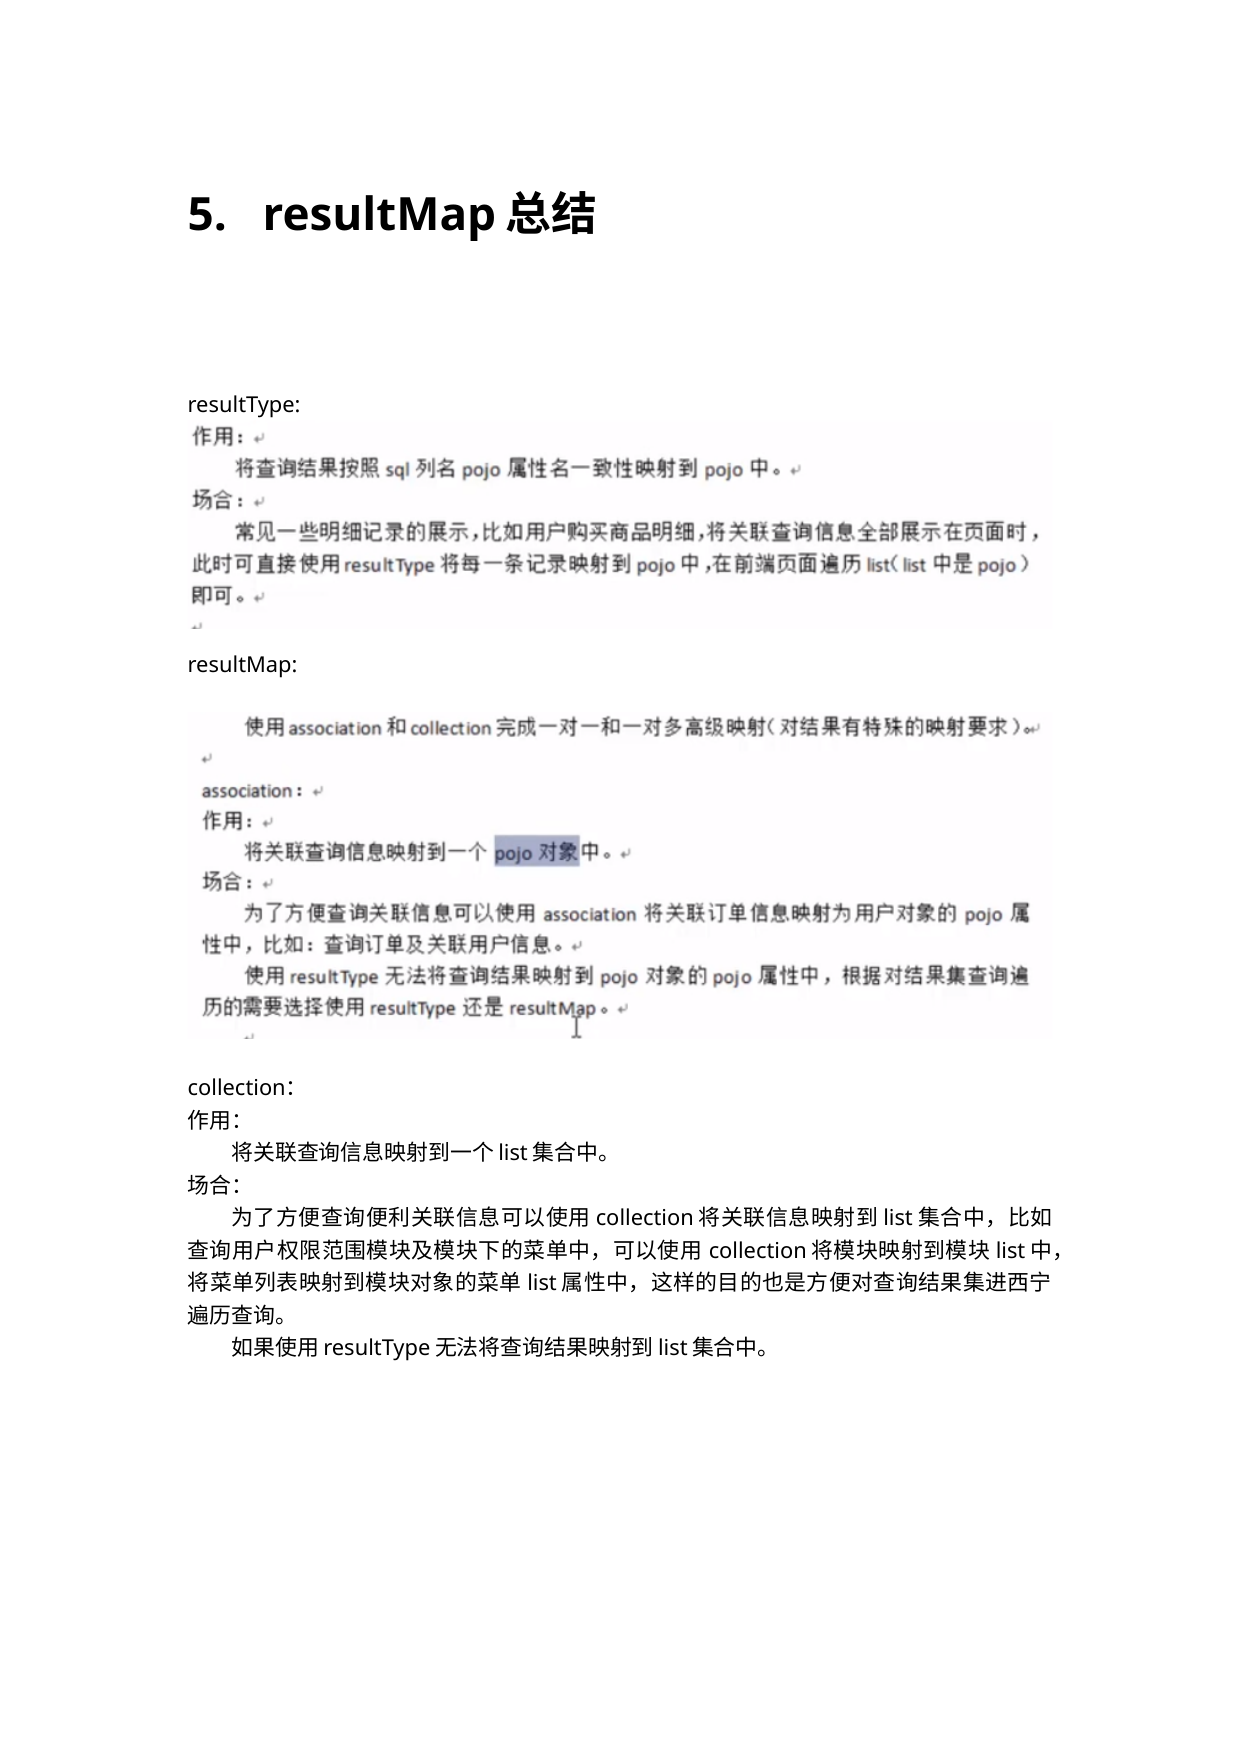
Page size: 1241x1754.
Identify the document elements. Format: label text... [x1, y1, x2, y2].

text resultMap: [187, 648, 1053, 680]
picture [187, 420, 1053, 629]
text 如果使用resultType无法将查询结果映射到list集合中。 [187, 1330, 1053, 1363]
text 为了方便查询便利关联信息可以使用collection将关联信息映射到list集合中，比如：查询用户权限范围模块及模块下的菜单中，可以使用collection将模块映射到模块list中，将菜单列表映射到模块对象的菜单list属性中，这样的目的也是方便对查询结果集进西宁遍历查询。 [187, 1200, 1053, 1330]
text resultType: [187, 388, 1053, 420]
text 作用： [187, 1103, 1053, 1135]
text 场合： [187, 1168, 1053, 1200]
text collection： [187, 1070, 1053, 1103]
text 将关联查询信息映射到一个list集合中。 [187, 1135, 1053, 1168]
picture [187, 712, 1053, 1039]
subtitle resultMap总结 [187, 162, 1053, 259]
